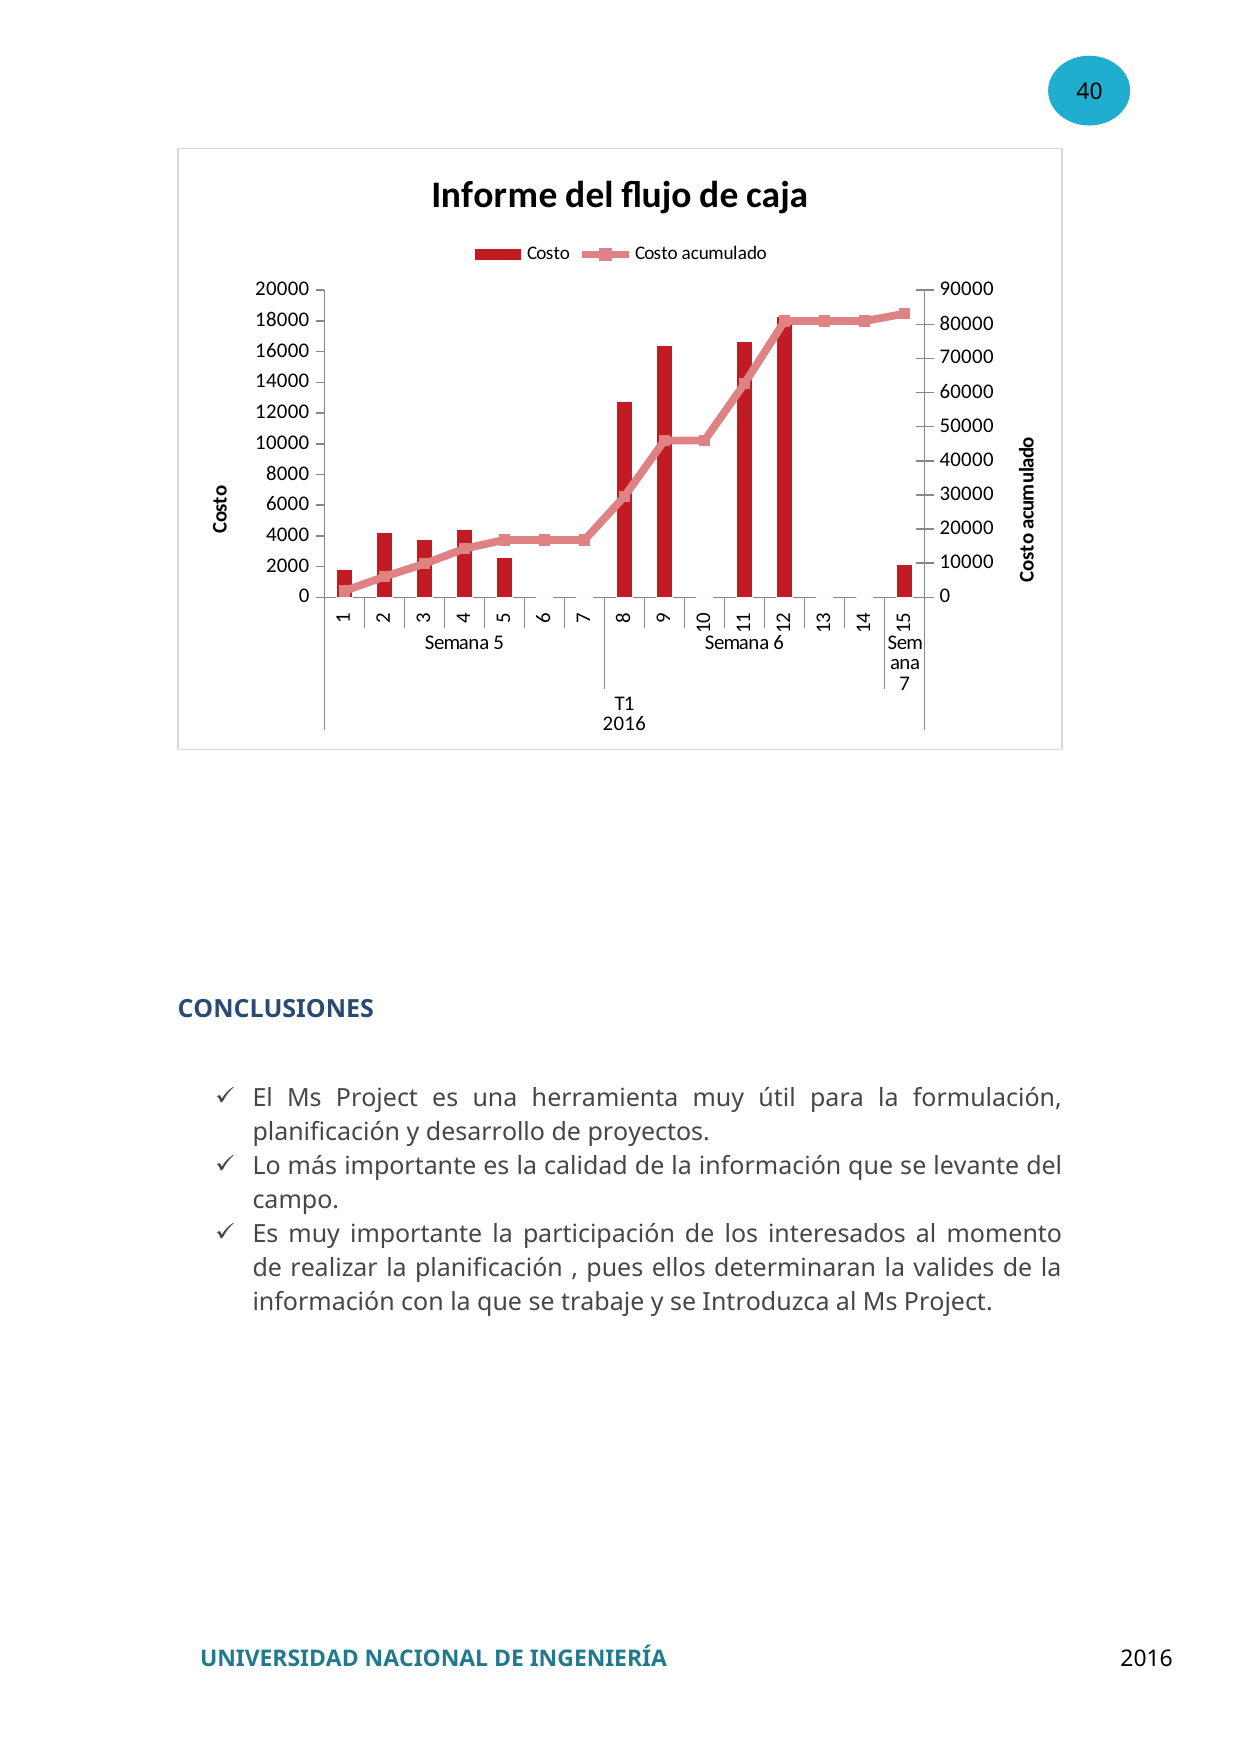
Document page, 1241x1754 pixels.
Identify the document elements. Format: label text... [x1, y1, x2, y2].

list El Ms Project es una herramienta muy útil para la formulación, planificación y desarrollo de proyectos. [215, 1079, 1063, 1147]
subtitle CONCLUSIONES [177, 991, 1063, 1025]
list Es muy importante la participación de los interesados al momento de realizar la planificación , pues ellos determinaran la valides de la información con la que se trabaje y se Introduzca al Ms Project. [215, 1215, 1063, 1318]
list Lo más importante es la calidad de la información que se levante del campo. [215, 1147, 1063, 1215]
